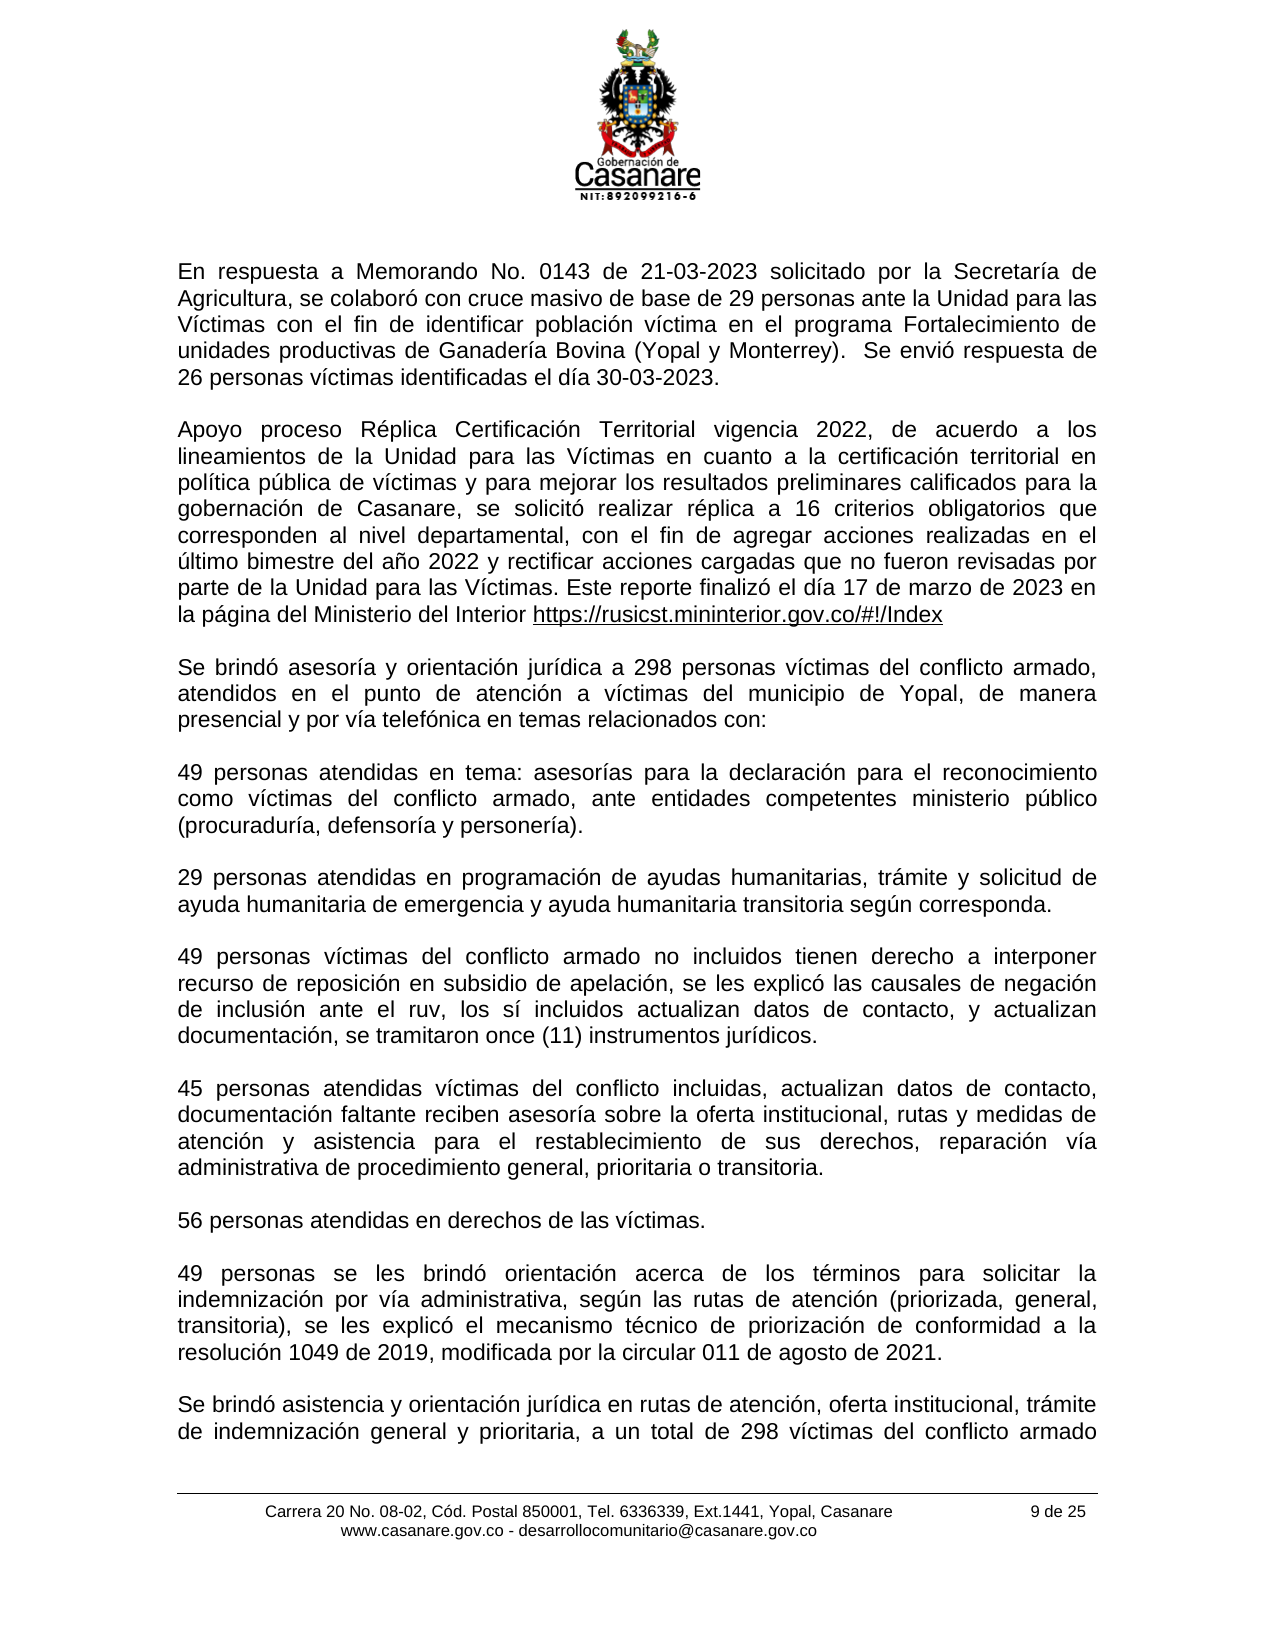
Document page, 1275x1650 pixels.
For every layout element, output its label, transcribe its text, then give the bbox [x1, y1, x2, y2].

text 45 personas atendidas víctimas del conflicto incluidas, actualizan datos de contacto, documentación faltante reciben asesoría sobre la oferta institucional, rutas y medidas de atención y asistencia para el restablecimiento de sus derechos, reparación vía administrativa de procedimiento general, prioritaria o transitoria. [177, 1075, 1098, 1181]
text 29 personas atendidas en programación de ayudas humanitarias, trámite y solicitud de ayuda humanitaria de emergencia y ayuda humanitaria transitoria según corresponda. [177, 864, 1098, 917]
text 49 personas víctimas del conflicto armado no incluidos tienen derecho a interponer recurso de reposición en subsidio de apelación, se les explicó las causales de negación de inclusión ante el ruv, los sí incluidos actualizan datos de contacto, y actualizan documentación, se tramitaron once (11) instrumentos jurídicos. [177, 943, 1098, 1049]
text Se brindó asesoría y orientación jurídica a 298 personas víctimas del conflicto armado, atendidos en el punto de atención a víctimas del municipio de Yopal, de manera presencial y por vía telefónica en temas relacionados con: [177, 653, 1098, 732]
text Apoyo proceso Réplica Certificación Territorial vigencia 2022, de acuerdo a los lineamientos de la Unidad para las Víctimas en cuanto a la certificación territorial en política pública de víctimas y para mejorar los resultados preliminares calificados para la gobernación de Casanare, se solicitó realizar réplica a 16 criterios obligatorios que corresponden al nivel departamental, con el fin de agregar acciones realizadas en el último bimestre del año 2022 y rectificar acciones cargadas que no fueron revisadas por parte de la Unidad para las Víctimas. Este reporte finalizó el día 17 de marzo de 2023 en la página del Ministerio del Interior https://rusicst.mininterior.gov.co/#!/Index [177, 416, 1098, 627]
text En respuesta a Memorando No. 0143 de 21-03-2023 solicitado por la Secretaría de Agricultura, se colaboró con cruce masivo de base de 29 personas ante la Unidad para las Víctimas con el fin de identificar población víctima en el programa Fortalecimiento de unidades productivas de Ganadería Bovina (Yopal y Monterrey). Se envió respuesta de 26 personas víctimas identificadas el día 30-03-2023. [177, 258, 1098, 390]
text 49 personas atendidas en tema: asesorías para la declaración para el reconocimiento como víctimas del conflicto armado, ante entidades competentes ministerio público (procuraduría, defensoría y personería). [177, 759, 1098, 838]
picture [575, 29, 700, 203]
text 49 personas se les brindó orientación acerca de los términos para solicitar la indemnización por vía administrativa, según las rutas de atención (priorizada, general, transitoria), se les explicó el mecanismo técnico de priorización de conformidad a la resolución 1049 de 2019, modificada por la circular 011 de agosto de 2021. [177, 1259, 1098, 1365]
text 56 personas atendidas en derechos de las víctimas. [177, 1207, 1098, 1233]
